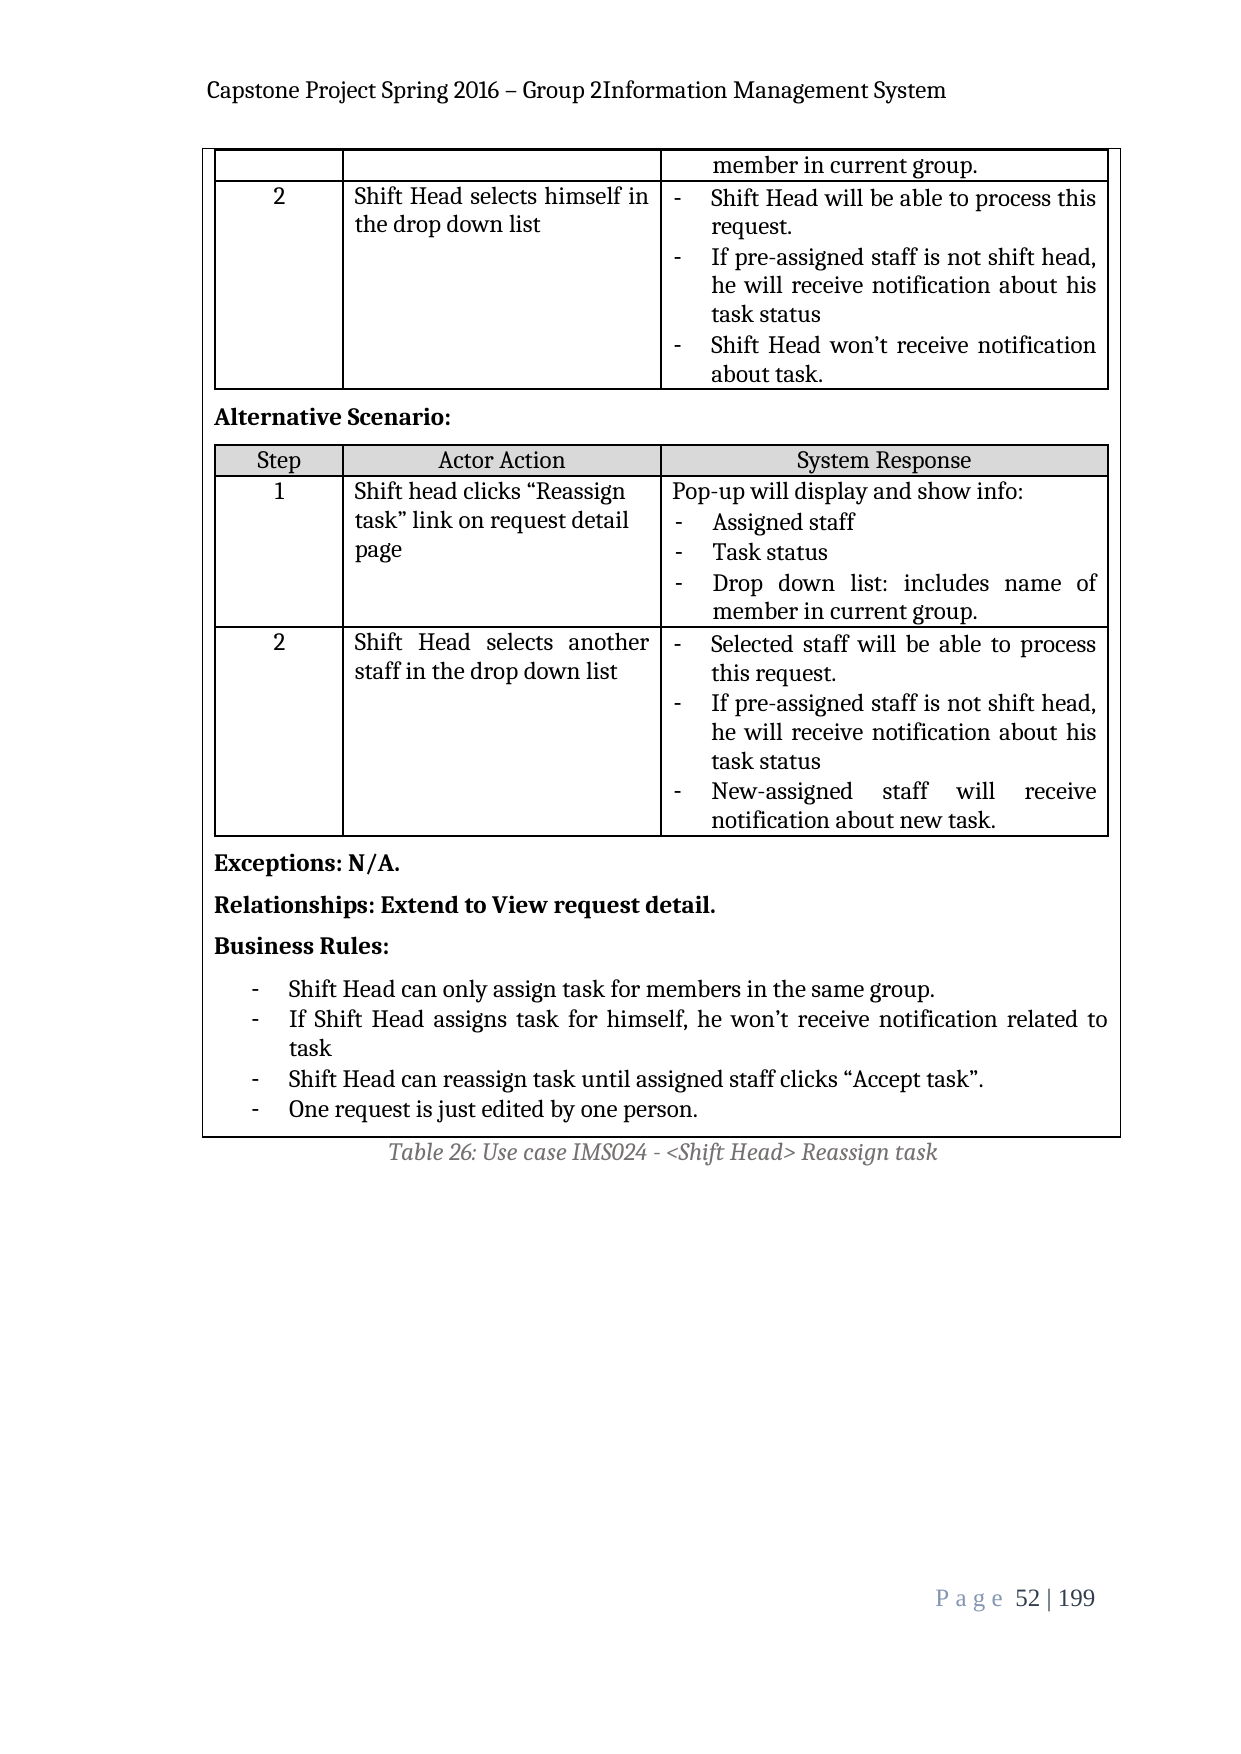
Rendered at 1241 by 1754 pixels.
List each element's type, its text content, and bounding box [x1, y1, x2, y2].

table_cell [203, 149, 1120, 1136]
text Table 26: Use case IMS024 - <Shift Head> Reassign task [207, 1137, 1122, 1166]
